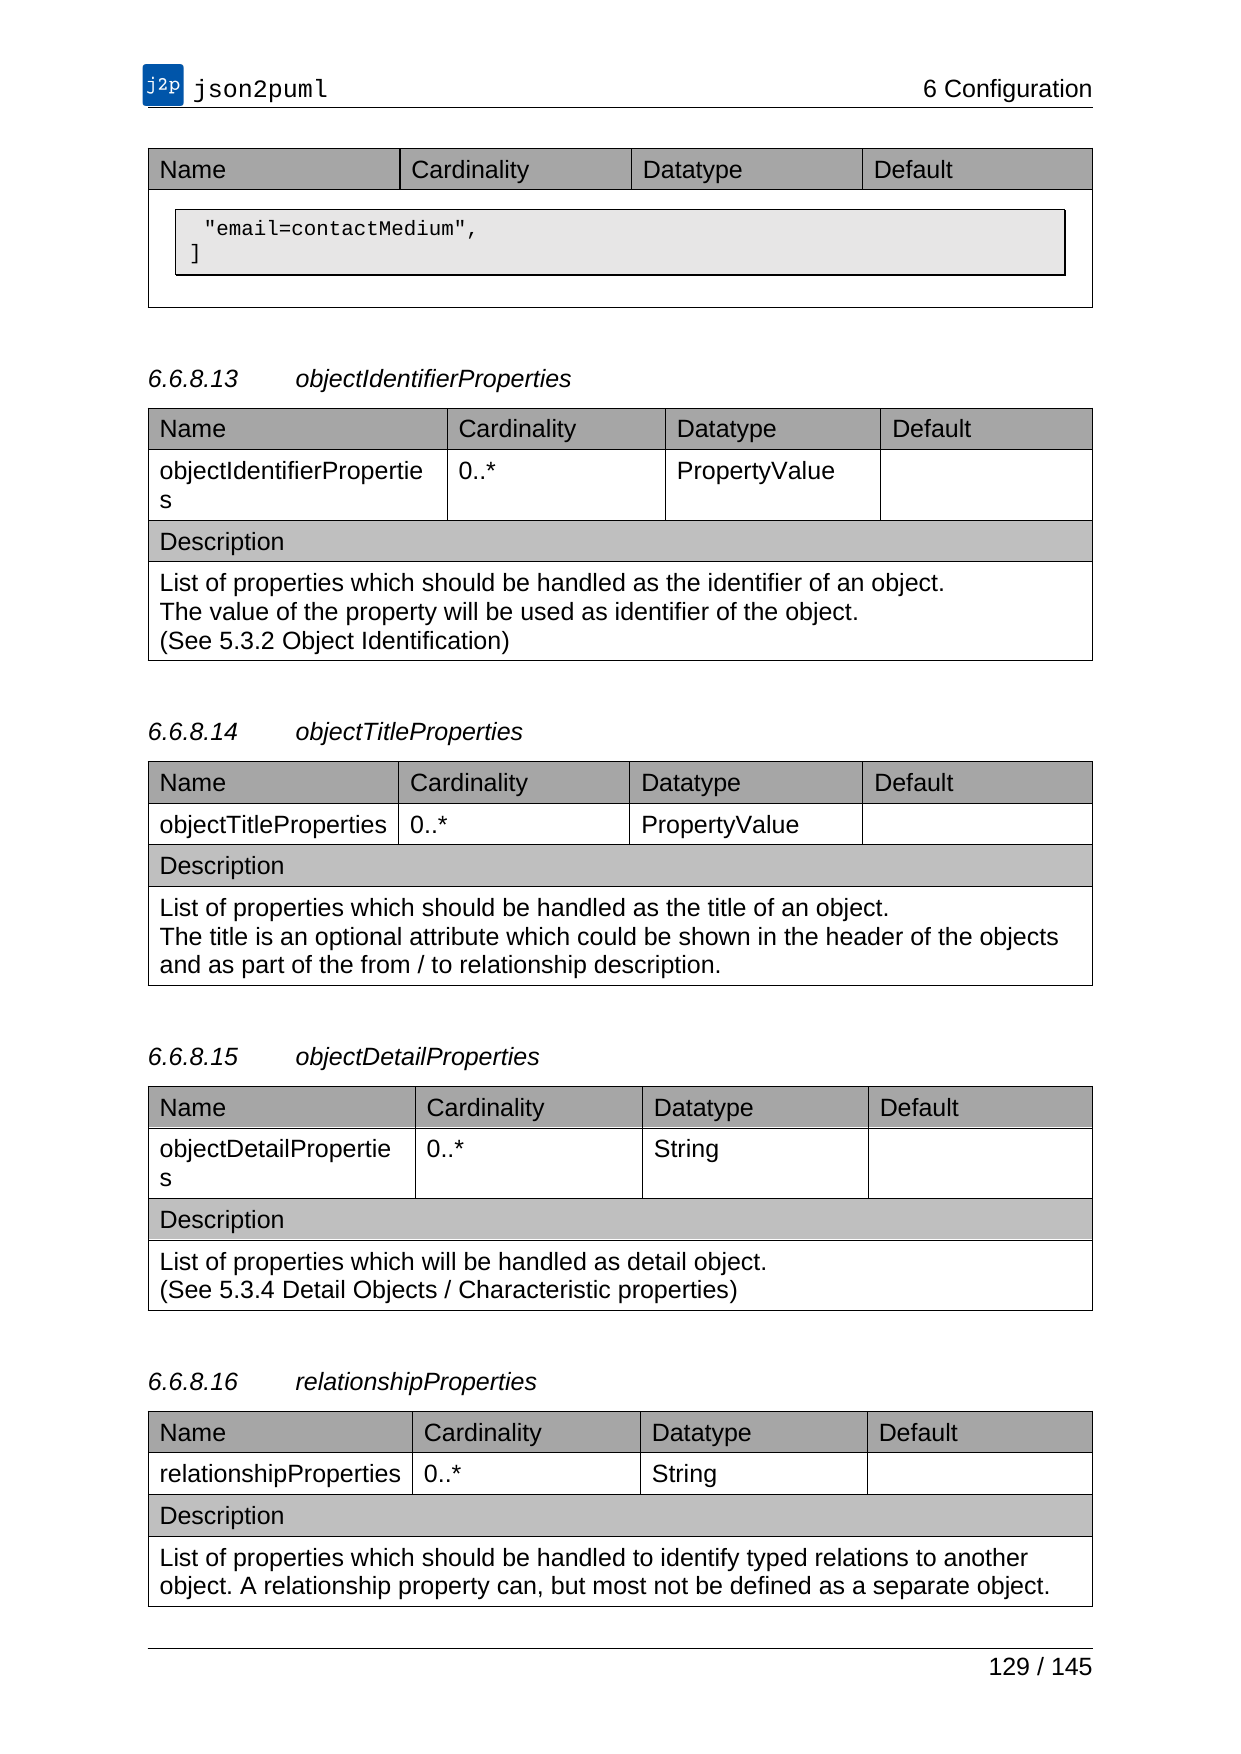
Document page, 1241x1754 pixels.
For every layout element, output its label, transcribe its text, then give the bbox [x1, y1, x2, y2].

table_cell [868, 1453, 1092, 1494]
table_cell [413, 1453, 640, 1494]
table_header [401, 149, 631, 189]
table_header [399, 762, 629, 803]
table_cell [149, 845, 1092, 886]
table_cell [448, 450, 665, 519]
picture [142, 64, 184, 106]
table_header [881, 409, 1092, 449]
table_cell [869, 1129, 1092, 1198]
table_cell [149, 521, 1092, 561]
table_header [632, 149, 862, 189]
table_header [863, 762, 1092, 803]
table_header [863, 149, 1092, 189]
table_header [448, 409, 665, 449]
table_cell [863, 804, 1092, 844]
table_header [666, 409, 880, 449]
subtitle relationshipProperties [148, 1367, 1093, 1396]
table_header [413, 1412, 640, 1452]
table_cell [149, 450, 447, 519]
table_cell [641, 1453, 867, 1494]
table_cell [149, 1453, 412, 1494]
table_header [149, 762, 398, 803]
subtitle objectTitleProperties [148, 717, 1093, 746]
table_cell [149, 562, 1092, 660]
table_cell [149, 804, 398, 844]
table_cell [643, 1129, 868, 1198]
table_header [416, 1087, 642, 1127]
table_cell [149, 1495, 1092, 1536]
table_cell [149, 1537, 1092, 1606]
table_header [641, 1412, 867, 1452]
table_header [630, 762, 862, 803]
subtitle objectIdentifierProperties [148, 364, 1093, 393]
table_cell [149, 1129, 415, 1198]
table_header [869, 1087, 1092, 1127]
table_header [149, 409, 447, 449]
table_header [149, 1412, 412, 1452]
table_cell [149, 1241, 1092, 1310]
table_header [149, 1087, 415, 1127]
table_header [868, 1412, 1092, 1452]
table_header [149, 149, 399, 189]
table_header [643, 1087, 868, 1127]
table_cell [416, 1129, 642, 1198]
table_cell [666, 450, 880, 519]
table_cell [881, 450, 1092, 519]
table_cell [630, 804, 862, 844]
subtitle objectDetailProperties [148, 1042, 1093, 1071]
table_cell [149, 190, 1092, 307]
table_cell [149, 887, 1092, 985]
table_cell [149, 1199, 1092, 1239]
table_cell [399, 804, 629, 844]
